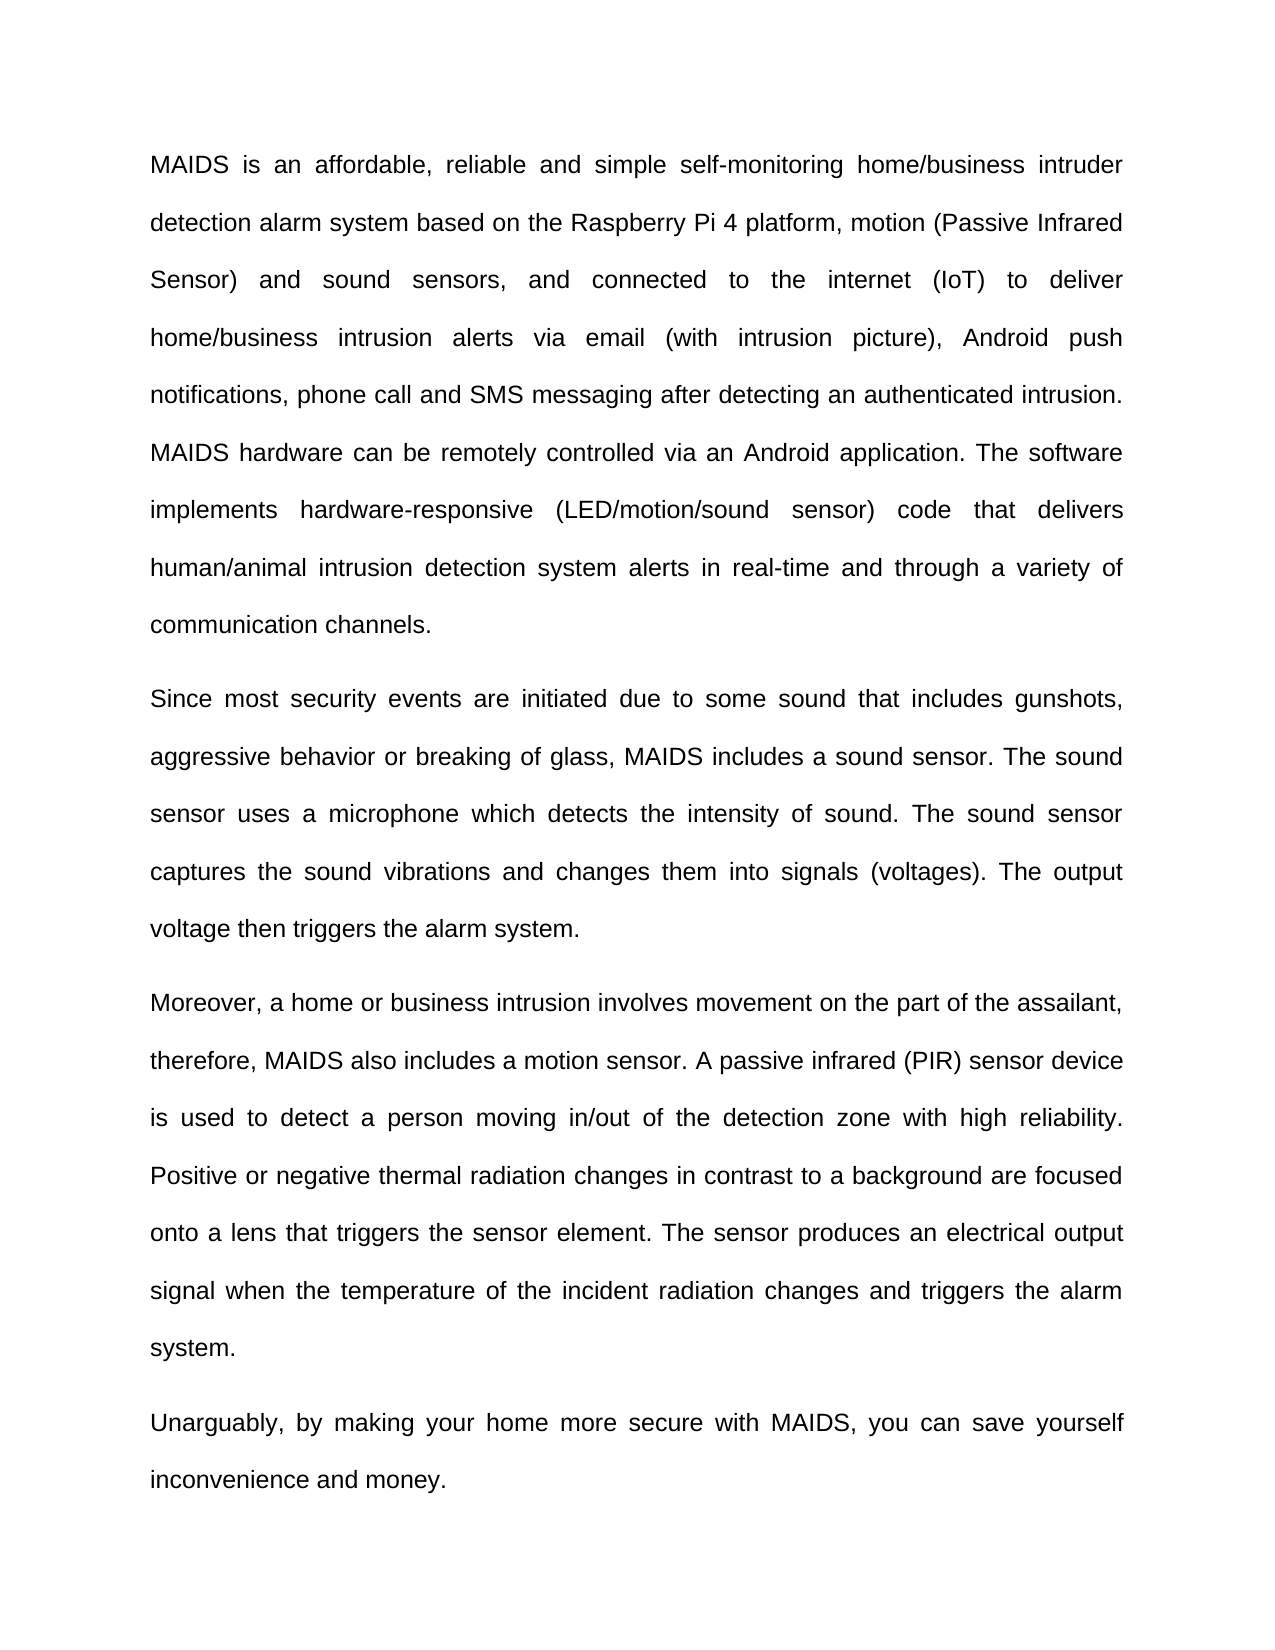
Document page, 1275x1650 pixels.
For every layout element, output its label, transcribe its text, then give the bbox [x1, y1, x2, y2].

text Since most security events are initiated due to some sound that includes gunshots, aggressive behavior or breaking of glass, MAIDS includes a sound sensor. The sound sensor uses a microphone which detects the intensity of sound. The sound sensor captures the sound vibrations and changes them into signals (voltages). The output voltage then triggers the alarm system. [150, 684, 1125, 943]
text Moreover, a home or business intrusion involves movement on the part of the assailant, therefore, MAIDS also includes a motion sensor. A passive infrared (PIR) sensor device is used to detect a person moving in/out of the detection zone with high reliability. Positive or negative thermal radiation changes in contrast to a background are focused onto a lens that triggers the sensor element. The sensor produces an electrical output signal when the temperature of the incident radiation changes and triggers the alarm system. [150, 988, 1125, 1362]
text Unarguably, by making your home more secure with MAIDS, you can save yourself inconvenience and money. [150, 1407, 1125, 1494]
text MAIDS is an affordable, reliable and simple self-monitoring home/business intruder detection alarm system based on the Raspberry Pi 4 platform, motion (Passive Infrared Sensor) and sound sensors, and connected to the internet (IoT) to deliver home/business intrusion alerts via email (with intrusion picture), Android push notifications, phone call and SMS messaging after detecting an authenticated intrusion. MAIDS hardware can be remotely controlled via an Android application. The software implements hardware-responsive (LED/motion/sound sensor) code that delivers human/animal intrusion detection system alerts in real-time and through a variety of communication channels. [150, 150, 1125, 639]
